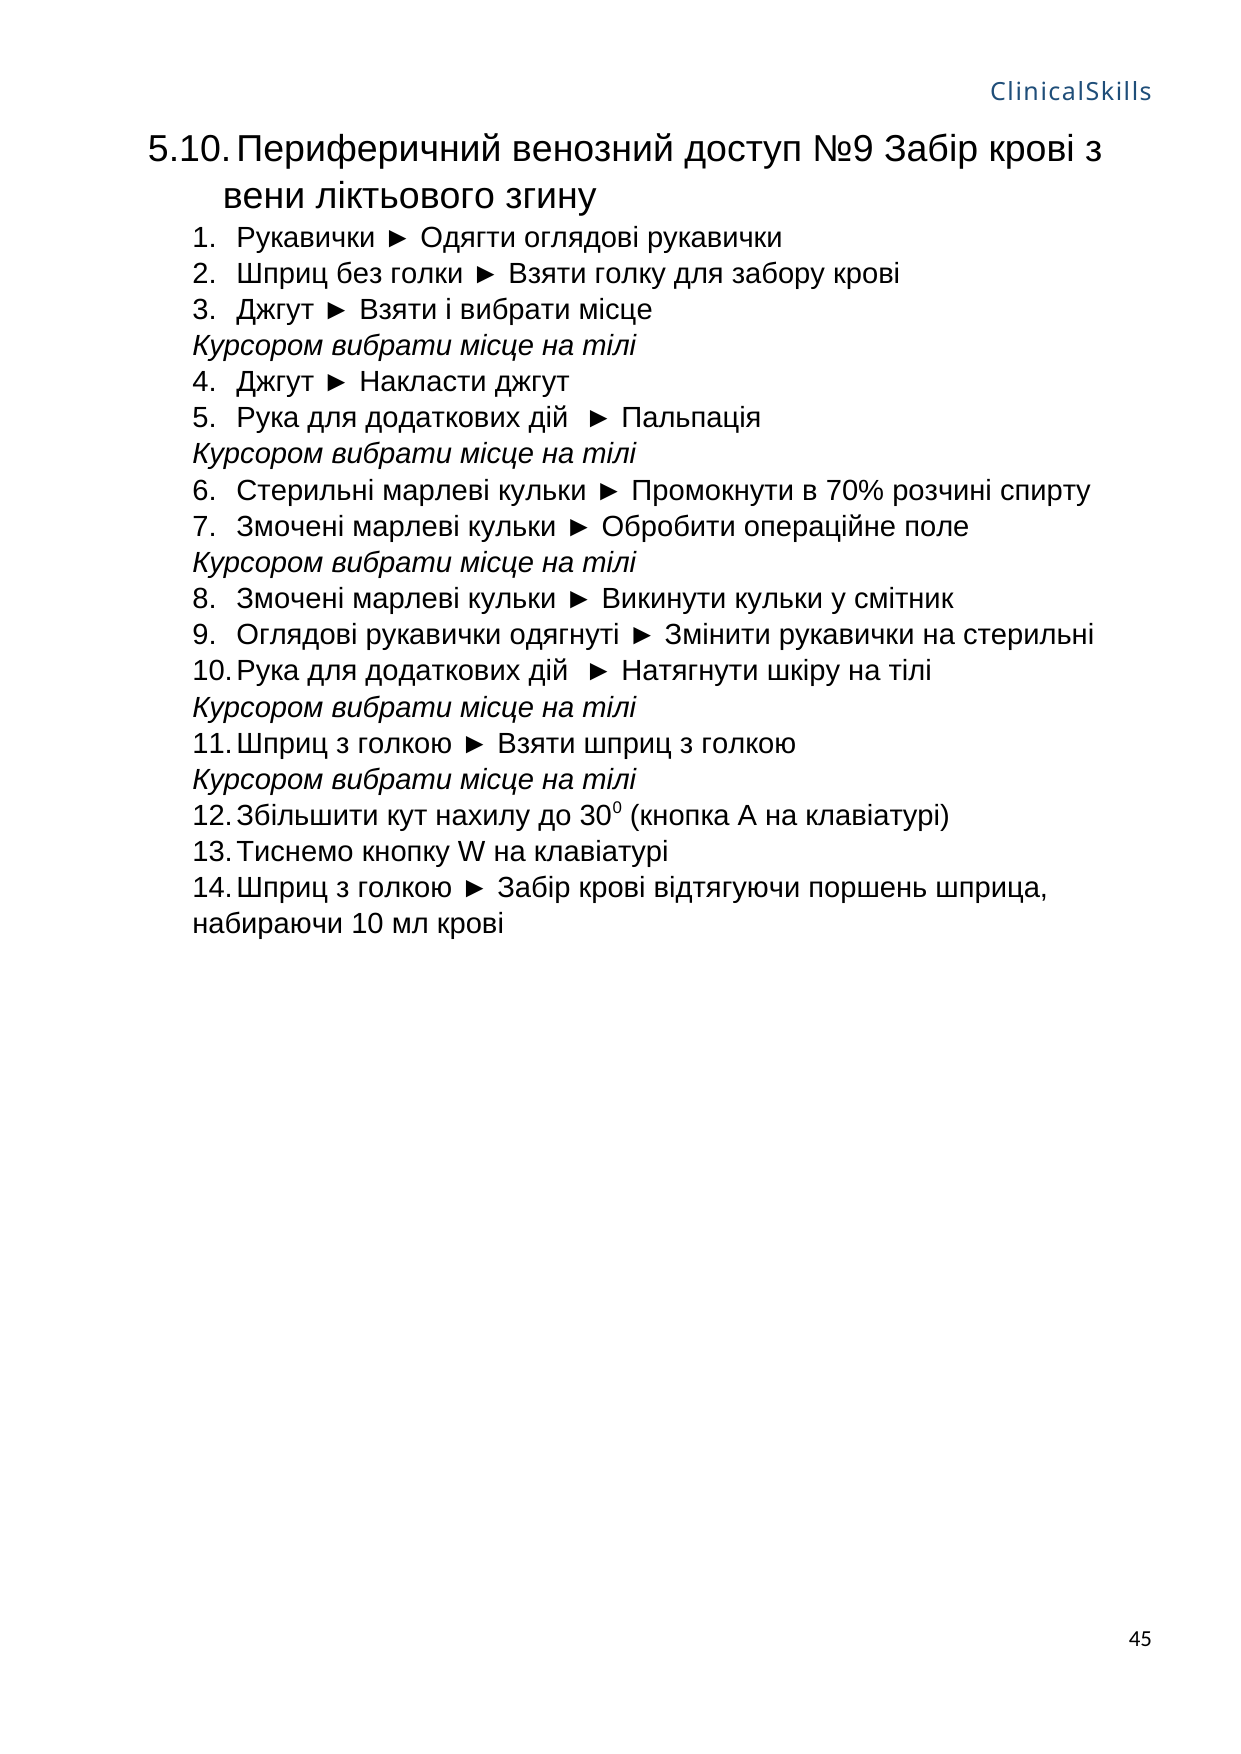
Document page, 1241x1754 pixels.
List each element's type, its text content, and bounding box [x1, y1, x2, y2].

list Курсором вибрати місце на тілі [192, 437, 1152, 470]
list Курсором вибрати місце на тілі [192, 328, 1152, 362]
list Курсором вибрати місце на тілі [192, 689, 1152, 723]
list Периферичний венозний доступ №9 Забір крові з вени ліктьового згину [148, 127, 1152, 216]
list Стерильні марлеві кульки ► Промокнути в 70% розчині спирту [192, 473, 1152, 506]
list Джгут ► Накласти джгут [192, 364, 1152, 398]
list Шприц без голки ► Взяти голку для забору крові [192, 256, 1152, 289]
list Рука для додаткових дій ► Натягнути шкіру на тілі [192, 653, 1152, 687]
list Збільшити кут нахилу до 300 (кнопка А на клавіатурі) [192, 798, 1152, 832]
list Рука для додаткових дій ► Пальпація [192, 400, 1152, 434]
list Джгут ► Взяти і вибрати місце [192, 292, 1152, 326]
list Змочені марлеві кульки ► Викинути кульки у смітник [192, 581, 1152, 615]
list Курсором вибрати місце на тілі [192, 545, 1152, 578]
list Оглядові рукавички одягнуті ► Змінити рукавички на стерильні [192, 617, 1152, 651]
list Рукавички ► Одягти оглядові рукавички [192, 220, 1152, 253]
list Шприц з голкою ► Взяти шприц з голкою [192, 726, 1152, 759]
list Змочені марлеві кульки ► Обробити операційне поле [192, 509, 1152, 542]
list Курсором вибрати місце на тілі [192, 762, 1152, 795]
list Шприц з голкою ► Забір крові відтягуючи поршень шприца, набираючи 10 мл крові [192, 870, 1152, 940]
list Тиснемо кнопку W на клавіатурі [192, 834, 1152, 868]
